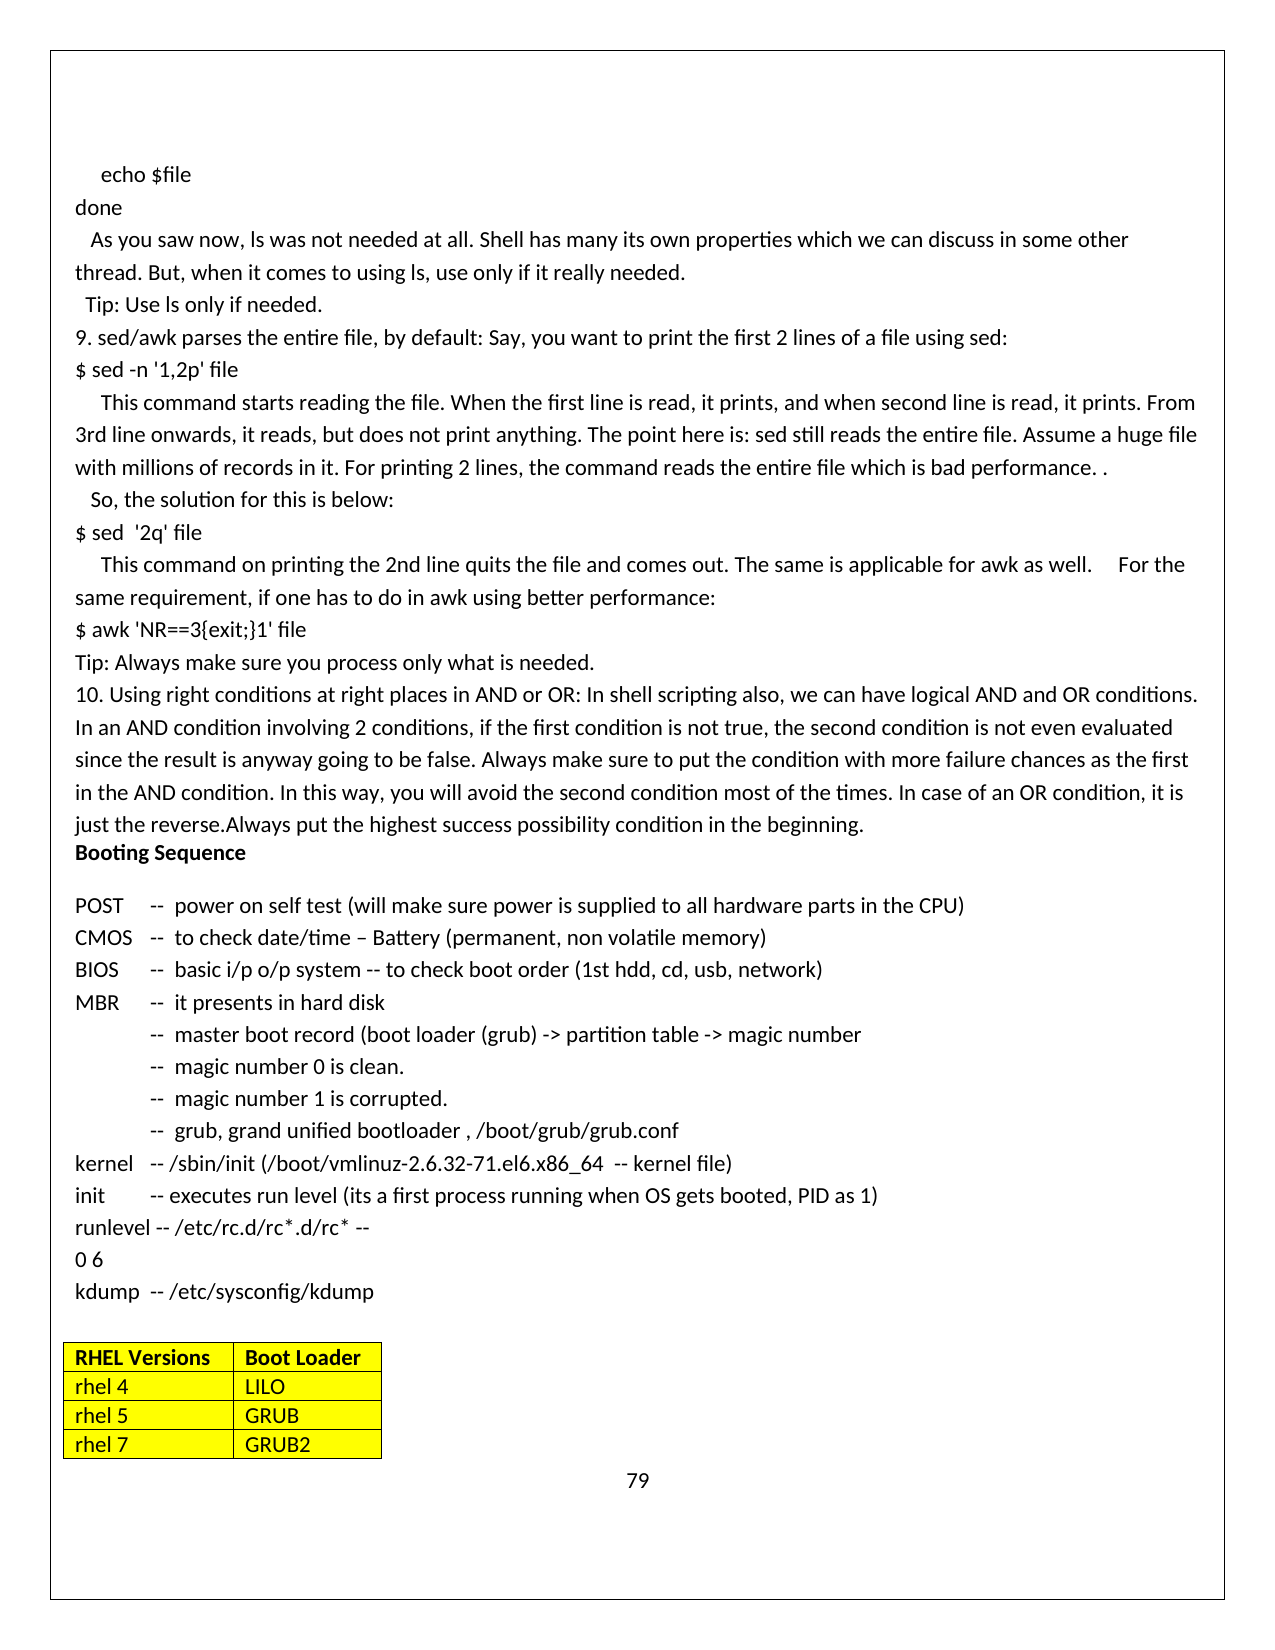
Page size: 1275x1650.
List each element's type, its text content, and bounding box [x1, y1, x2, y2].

text kernel -- /sbin/init (/boot/vmlinuz-2.6.32-71.el6.x86_64 -- kernel file) [75, 1149, 1200, 1177]
text kdump -- /etc/sysconfig/kdump [75, 1277, 1200, 1306]
text -- master boot record (boot loader (grub) -> partition table -> magic number [75, 1020, 1200, 1048]
text runlevel -- /etc/rc.d/rc*.d/rc* -- [75, 1213, 1200, 1241]
text -- magic number 0 is clean. [75, 1052, 1200, 1080]
text This command starts reading the file. When the first line is read, it prints, and when second line is read, it prints. From 3rd line onwards, it reads, but does not print anything. The point here is: sed still reads the entire file. Assume a huge file with millions of records in it. For printing 2 lines, the command reads the entire file which is bad performance. . [75, 383, 1200, 481]
table_header RHEL Versions [64, 1343, 233, 1371]
text So, the solution for this is below: [75, 481, 1200, 513]
text $ sed -n '1,2p' file [75, 351, 1200, 383]
text $ sed '2q' file [75, 513, 1200, 546]
text MBR -- it presents in hard disk [75, 988, 1200, 1016]
table_cell GRUB [234, 1401, 381, 1429]
table_cell LILO [234, 1372, 381, 1400]
text done [75, 188, 1200, 221]
text CMOS -- to check date/time – Battery (permanent, non volatile memory) [75, 923, 1200, 951]
text echo $file [75, 156, 1200, 188]
table_cell rhel 4 [64, 1372, 233, 1400]
text Tip: Use ls only if needed. [75, 286, 1200, 318]
table_cell rhel 5 [64, 1401, 233, 1429]
text $ awk 'NR==3{exit;}1' file [75, 611, 1200, 643]
text BIOS -- basic i/p o/p system -- to check boot order (1st hdd, cd, usb, network) [75, 956, 1200, 984]
text -- grub, grand unified bootloader , /boot/grub/grub.conf [75, 1117, 1200, 1144]
text As you saw now, ls was not needed at all. Shell has many its own properties which we can discuss in some other thread. But, when it comes to using ls, use only if it really needed. [75, 221, 1200, 286]
text 9. sed/awk parses the entire file, by default: Say, you want to print the first 2 lines of a file using sed: [75, 318, 1200, 351]
table_cell GRUB2 [234, 1430, 381, 1458]
text init -- executes run level (its a first process running when OS gets booted, PID as 1) [75, 1181, 1200, 1209]
table_header Boot Loader [234, 1343, 381, 1371]
text 0 6 [75, 1245, 1200, 1273]
text This command on printing the 2nd line quits the file and comes out. The same is applicable for awk as well. For the same requirement, if one has to do in awk using better performance: [75, 546, 1200, 611]
text POST -- power on self test (will make sure power is supplied to all hardware parts in the CPU) [75, 891, 1200, 919]
text 10. Using right conditions at right places in AND or OR: In shell scripting also, we can have logical AND and OR conditions. In an AND condition involving 2 conditions, if the first condition is not true, the second condition is not even evaluated since the result is anyway going to be false. Always make sure to put the condition with more failure chances as the first in the AND condition. In this way, you will avoid the second condition most of the times. In case of an OR condition, it is just the reverse.Always put the highest success possibility condition in the beginning. [75, 676, 1200, 838]
text -- magic number 1 is corrupted. [75, 1084, 1200, 1112]
text Booting Sequence [75, 838, 1200, 866]
text Tip: Always make sure you process only what is needed. [75, 643, 1200, 676]
table_cell rhel 7 [64, 1430, 233, 1458]
